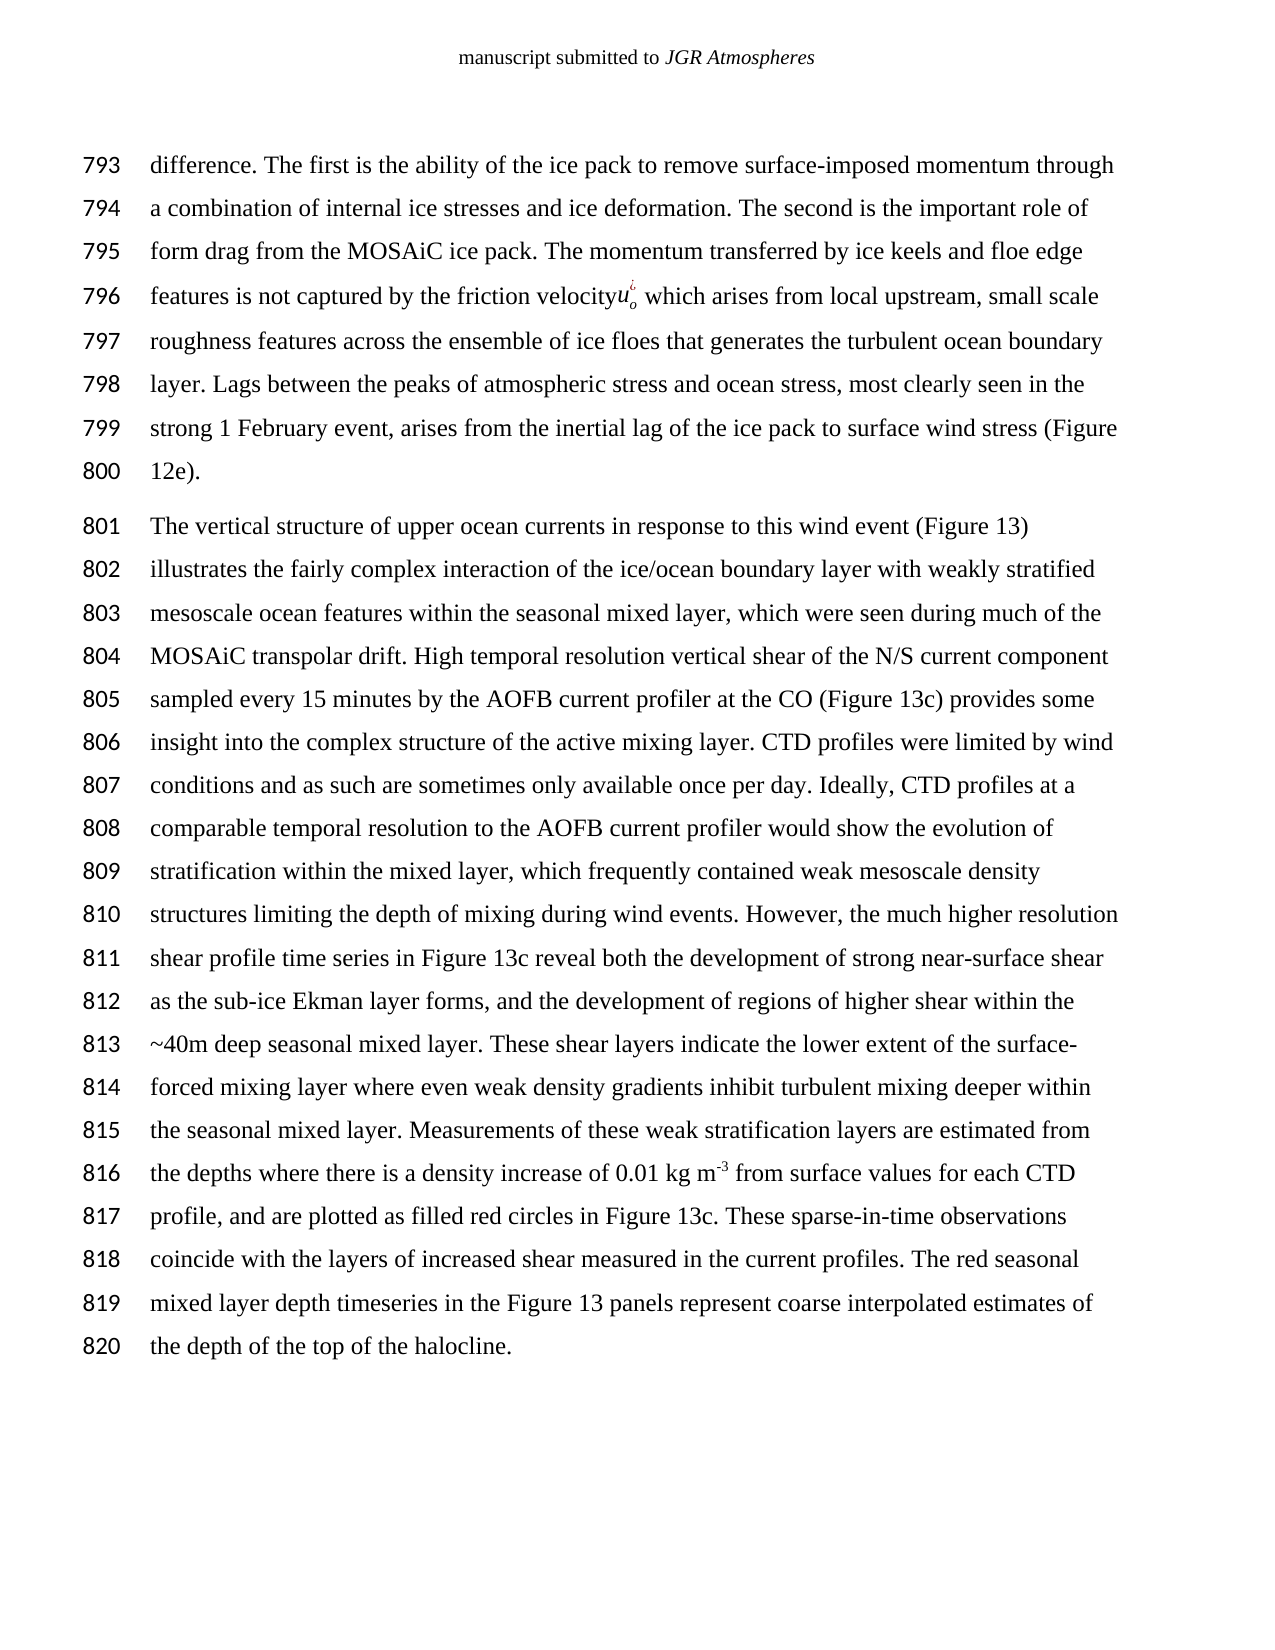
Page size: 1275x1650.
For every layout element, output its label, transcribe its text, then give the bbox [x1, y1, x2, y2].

text The vertical structure of upper ocean currents in response to this wind event (Figure 13) illustrates the fairly complex interaction of the ice/ocean boundary layer with weakly stratified mesoscale ocean features within the seasonal mixed layer, which were seen during much of the MOSAiC transpolar drift. High temporal resolution vertical shear of the N/S current component sampled every 15 minutes by the AOFB current profiler at the CO (Figure 13c) provides some insight into the complex structure of the active mixing layer. CTD profiles were limited by wind conditions and as such are sometimes only available once per day. Ideally, CTD profiles at a comparable temporal resolution to the AOFB current profiler would show the evolution of stratification within the mixed layer, which frequently contained weak mesoscale density structures limiting the depth of mixing during wind events. However, the much higher resolution shear profile time series in Figure 13c reveal both the development of strong near-surface shear as the sub-ice Ekman layer forms, and the development of regions of higher shear within the ~40m deep seasonal mixed layer. These shear layers indicate the lower extent of the surface-forced mixing layer where even weak density gradients inhibit turbulent mixing deeper within the seasonal mixed layer. Measurements of these weak stratification layers are estimated from the depths where there is a density increase of 0.01 kg m-3 from surface values for each CTD profile, and are plotted as filled red circles in Figure 13c. These sparse-in-time observations coincide with the layers of increased shear measured in the current profiles. The red seasonal mixed layer depth timeseries in the Figure 13 panels represent coarse interpolated estimates of the depth of the top of the halocline. [150, 511, 1125, 1359]
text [150, 150, 1125, 484]
